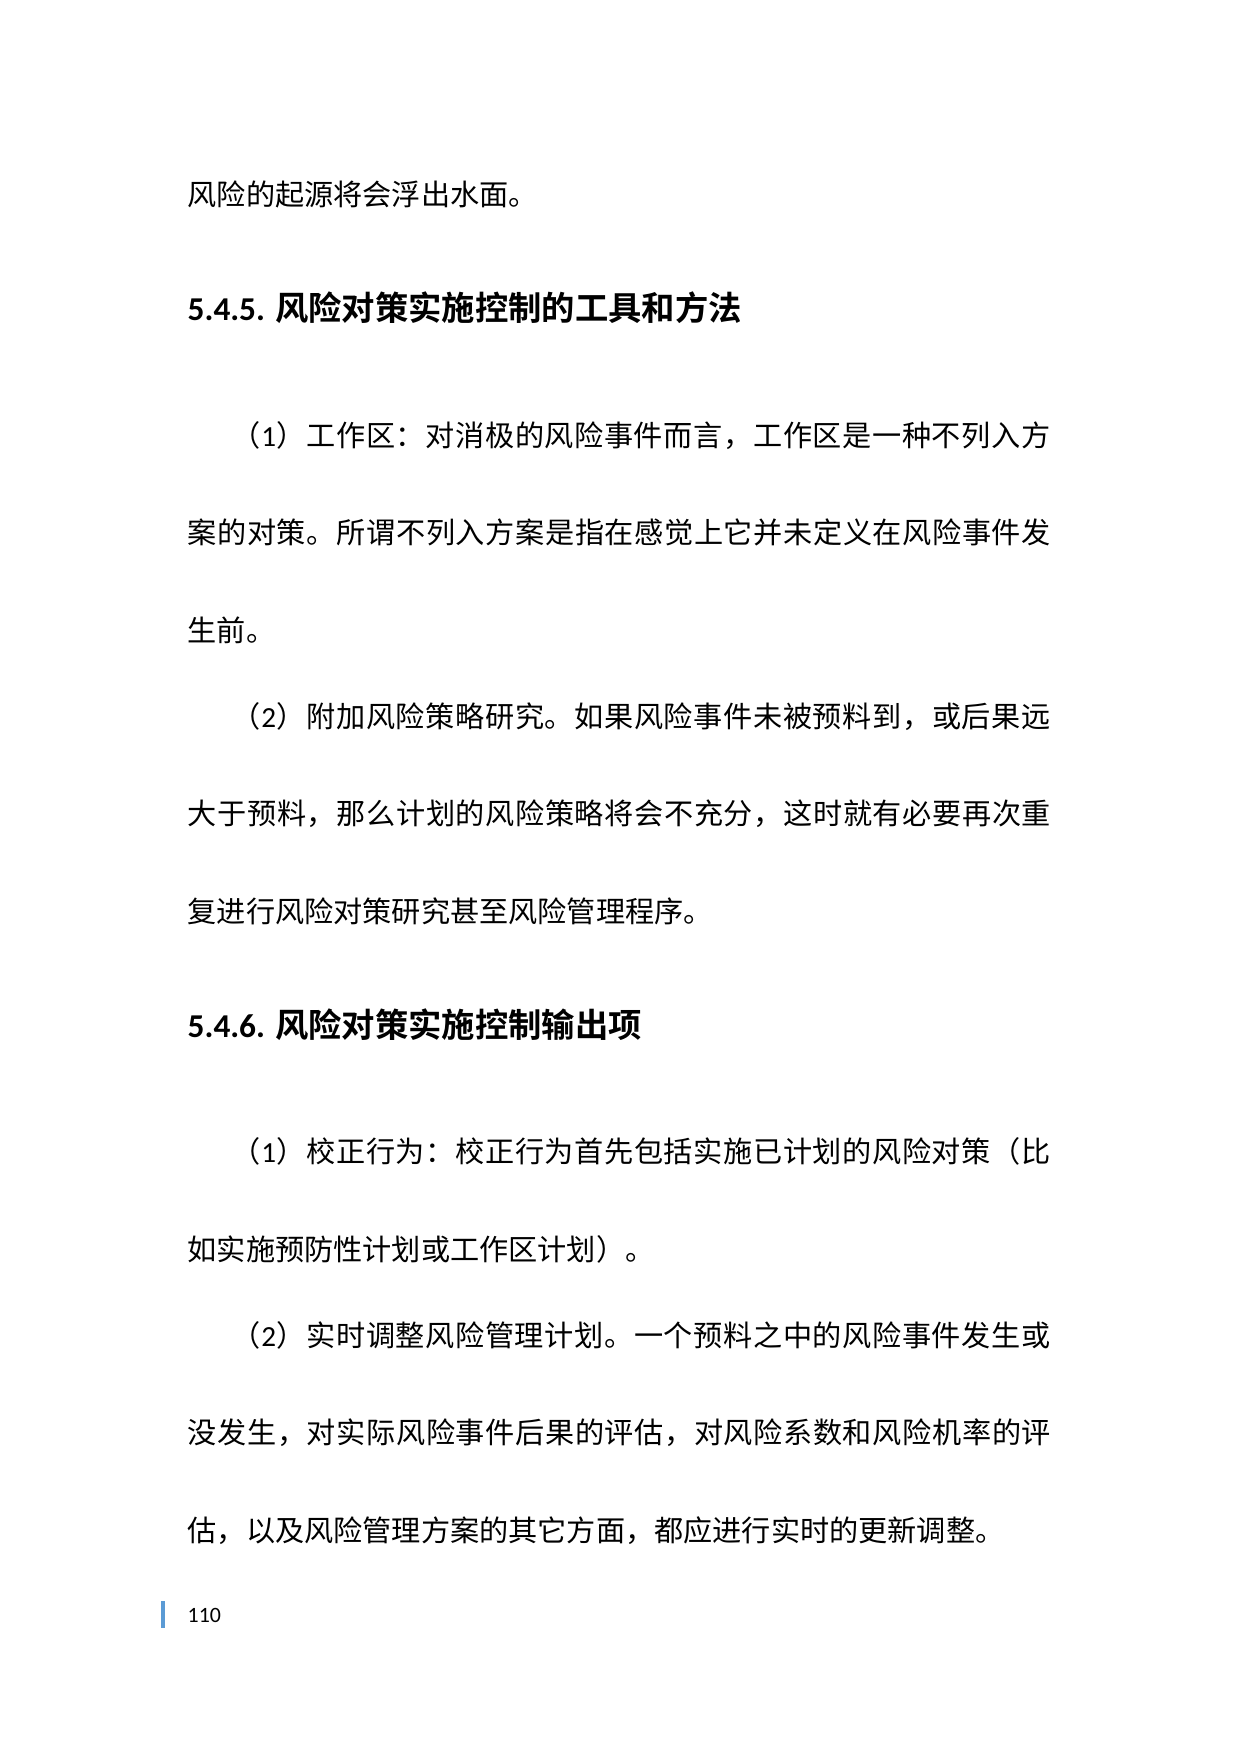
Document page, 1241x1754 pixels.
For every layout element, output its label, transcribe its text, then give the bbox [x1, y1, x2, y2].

text （2）附加风险策略研究。如果风险事件未被预料到，或后果远大于预料，那么计划的风险策略将会不充分，这时就有必要再次重复进行风险对策研究甚至风险管理程序。 [187, 682, 1053, 942]
text （1）校正行为：校正行为首先包括实施已计划的风险对策（比如实施预防性计划或工作区计划）。 [187, 1117, 1053, 1280]
subtitle 风险对策实施控制的工具和方法 [187, 274, 1053, 339]
text （1）工作区：对消极的风险事件而言，工作区是一种不列入方案的对策。所谓不列入方案是指在感觉上它并未定义在风险事件发生前。 [187, 401, 1053, 661]
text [187, 161, 1053, 226]
text （2）实时调整风险管理计划。一个预料之中的风险事件发生或没发生，对实际风险事件后果的评估，对风险系数和风险机率的评估，以及风险管理方案的其它方面，都应进行实时的更新调整。 [187, 1301, 1053, 1561]
subtitle 风险对策实施控制输出项 [187, 990, 1053, 1055]
